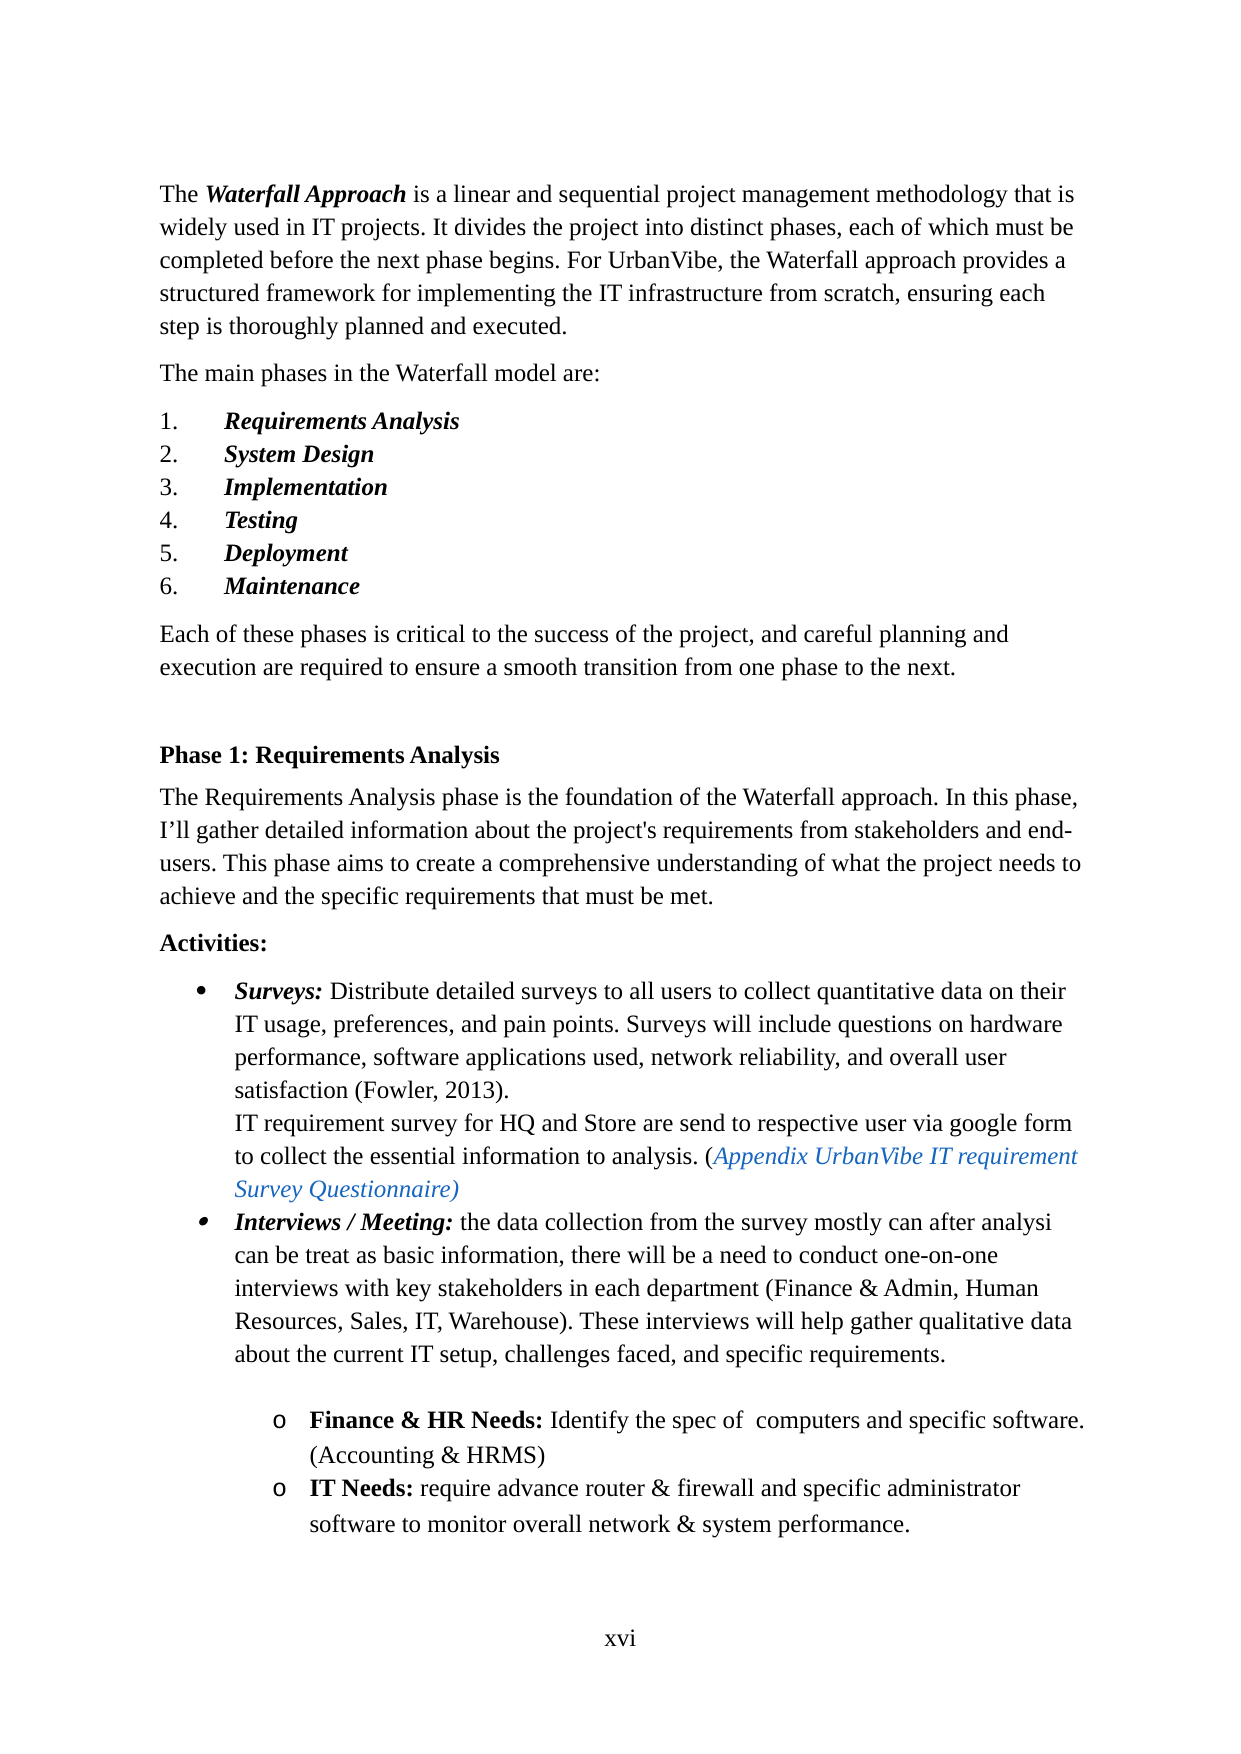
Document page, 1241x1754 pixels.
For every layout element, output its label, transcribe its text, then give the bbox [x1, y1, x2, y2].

list Requirements Analysis [159, 406, 1090, 435]
list Maintenance [159, 571, 1090, 600]
list Surveys: Distribute detailed surveys to all users to collect quantitative data on their IT usage, preferences, and pain points. Surveys will include questions on hardware performance, software applications used, network reliability, and overall user satisfaction (Fowler, 2013). [197, 976, 1090, 1104]
list Implementation [159, 472, 1090, 501]
list IT requirement survey for HQ and Store are send to respective user via google form to collect the essential information to analysis. (Appendix UrbanVibe IT requirement Survey Questionnaire) [234, 1108, 1090, 1203]
text The main phases in the Waterfall model are: [159, 358, 1090, 387]
list Interviews / Meeting: the data collection from the survey mostly can after analysi can be treat as basic information, there will be a need to conduct one-on-one interviews with key stakeholders in each department (Finance & Admin, Human Resources, Sales, IT, Warehouse). These interviews will help gather qualitative data about the current IT setup, challenges faced, and specific requirements. [197, 1207, 1090, 1368]
text Activities: [159, 928, 1090, 957]
text Each of these phases is critical to the success of the project, and careful planning and execution are required to ensure a smooth transition from one phase to the next. [159, 619, 1090, 681]
list Finance & HR Needs: Identify the spec of computers and specific software. (Accounting & HRMS) [272, 1405, 1090, 1469]
list Deployment [159, 538, 1090, 567]
text The Requirements Analysis phase is the foundation of the Waterfall approach. In this phase, I’ll gather detailed information about the project's requirements from stakeholders and end-users. This phase aims to create a comprehensive understanding of what the project needs to achieve and the specific requirements that must be met. [159, 782, 1090, 910]
list System Design [159, 439, 1090, 468]
subtitle Phase 1: Requirements Analysis [159, 741, 1090, 769]
list IT Needs: require advance router & firewall and specific administrator software to monitor overall network & system performance. [272, 1473, 1090, 1537]
list Testing [159, 505, 1090, 534]
text The Waterfall Approach is a linear and sequential project management methodology that is widely used in IT projects. It divides the project into distinct phases, each of which must be completed before the next phase begins. For UrbanVibe, the Waterfall approach provides a structured framework for implementing the IT infrastructure from scratch, ensuring each step is thoroughly planned and executed. [159, 179, 1090, 339]
